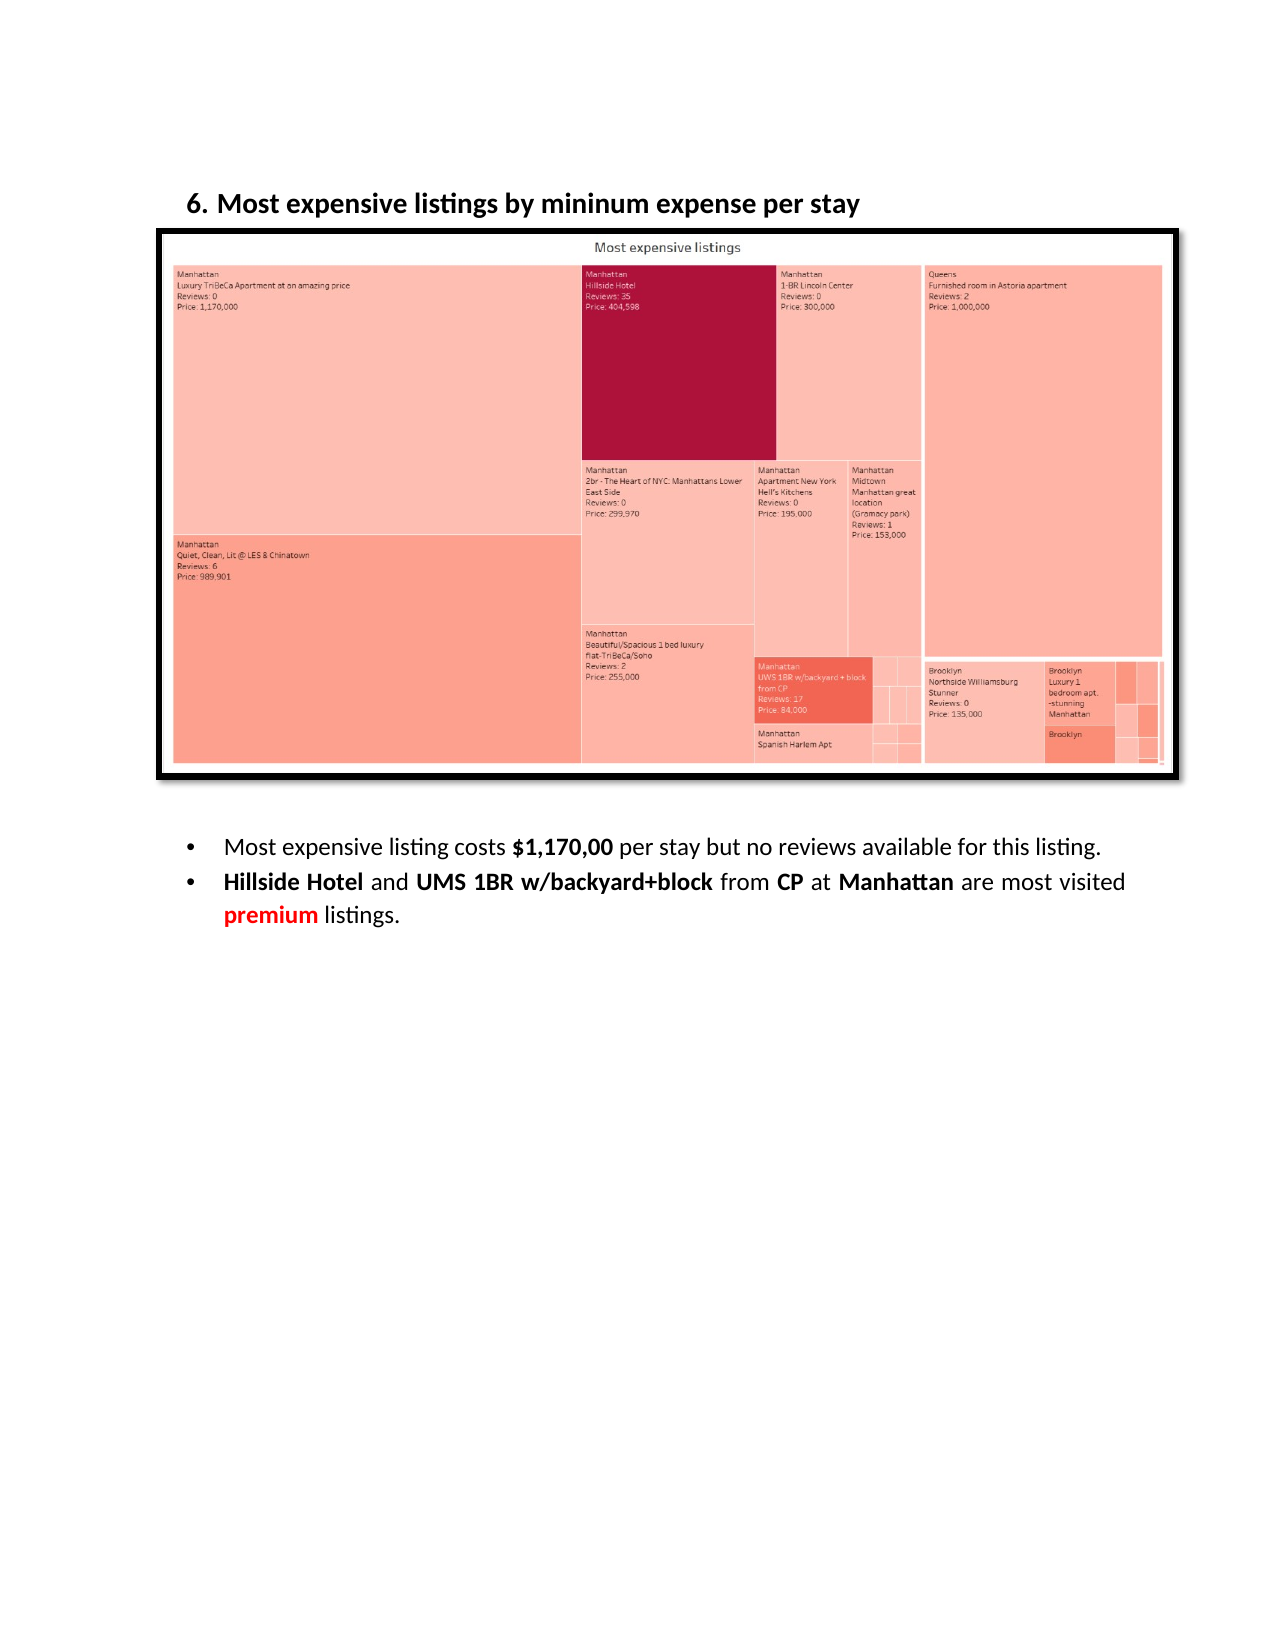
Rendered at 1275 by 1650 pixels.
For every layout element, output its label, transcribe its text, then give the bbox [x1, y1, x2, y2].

text 6. Most expensive listings by mininum expense per stay [186, 185, 1174, 221]
list Most expensive listing costs $1,170,00 per stay but no reviews available for this listing. [186, 831, 1127, 862]
picture [151, 223, 1192, 792]
list Hillside Hotel and UMS 1BR w/backyard+block from CP at Manhattan are most visited premium listings. [186, 866, 1127, 929]
